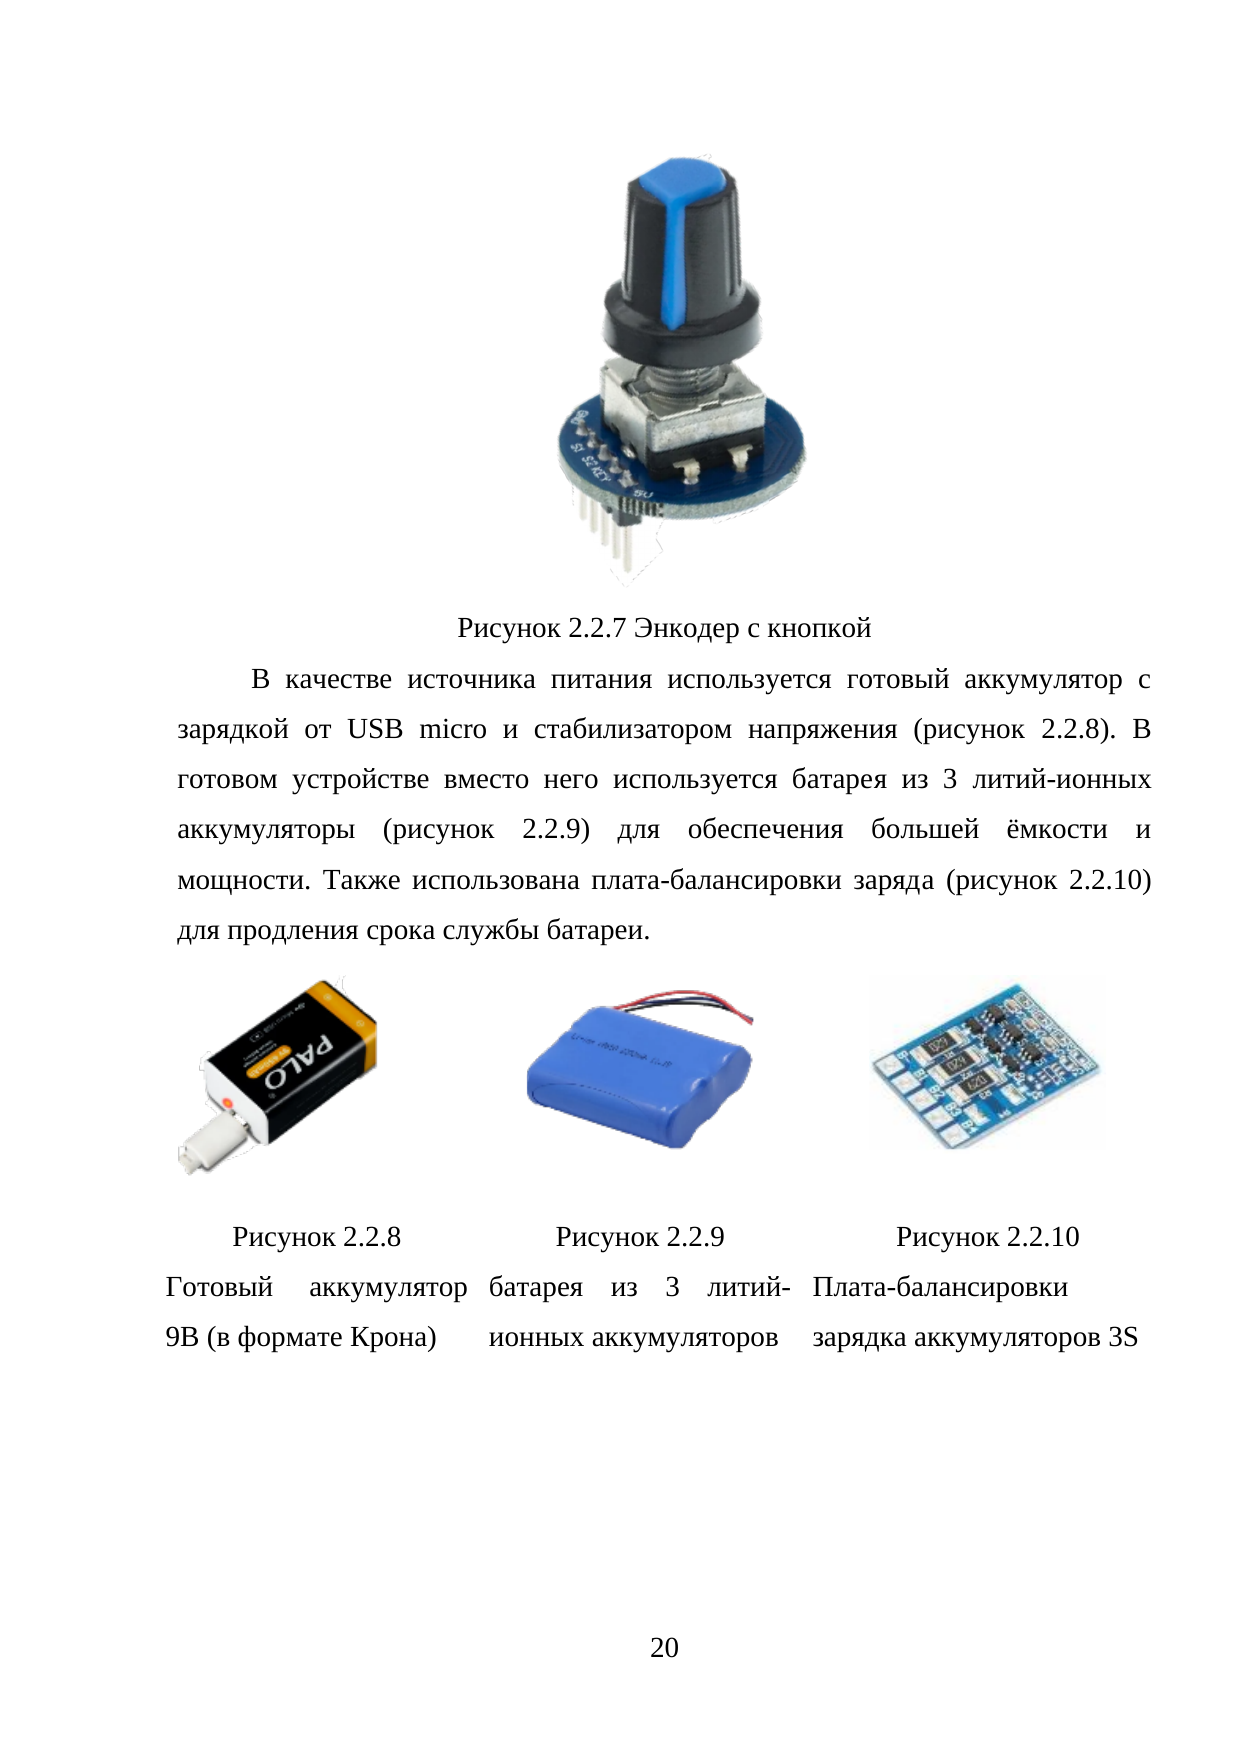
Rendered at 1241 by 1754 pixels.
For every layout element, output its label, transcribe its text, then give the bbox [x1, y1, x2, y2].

text Рисунок 2.2.7 Энкодер с кнопкой [177, 610, 1152, 644]
text В качестве источника питания используется готовый аккумулятор с зарядкой от USB micro и стабилизатором напряжения (рисунок 2.2.8). В готовом устройстве вместо него используется батарея из 3 литий-ионных аккумуляторы (рисунок 2.2.9) для обеспечения большей ёмкости и мощности. Также использована плата-балансировки заряда (рисунок 2.2.10) для продления срока службы батареи. [177, 661, 1152, 946]
table_cell Рисунок 2.2.10 Плата-балансировки зарядка аккумуляторов 3S [803, 1209, 1173, 1414]
table_cell Рисунок 2.2.8 Готовый аккумулятор 9В (в формате Крона) [156, 1209, 477, 1414]
picture [442, 125, 888, 593]
table_header [479, 965, 801, 1206]
picture [165, 975, 385, 1180]
table_cell Рисунок 2.2.9 батарея из 3 литий-ионных аккумуляторов [479, 1209, 801, 1414]
picture [526, 975, 754, 1153]
picture [869, 975, 1107, 1154]
table_header [803, 965, 1173, 1206]
table_header [156, 965, 477, 1206]
